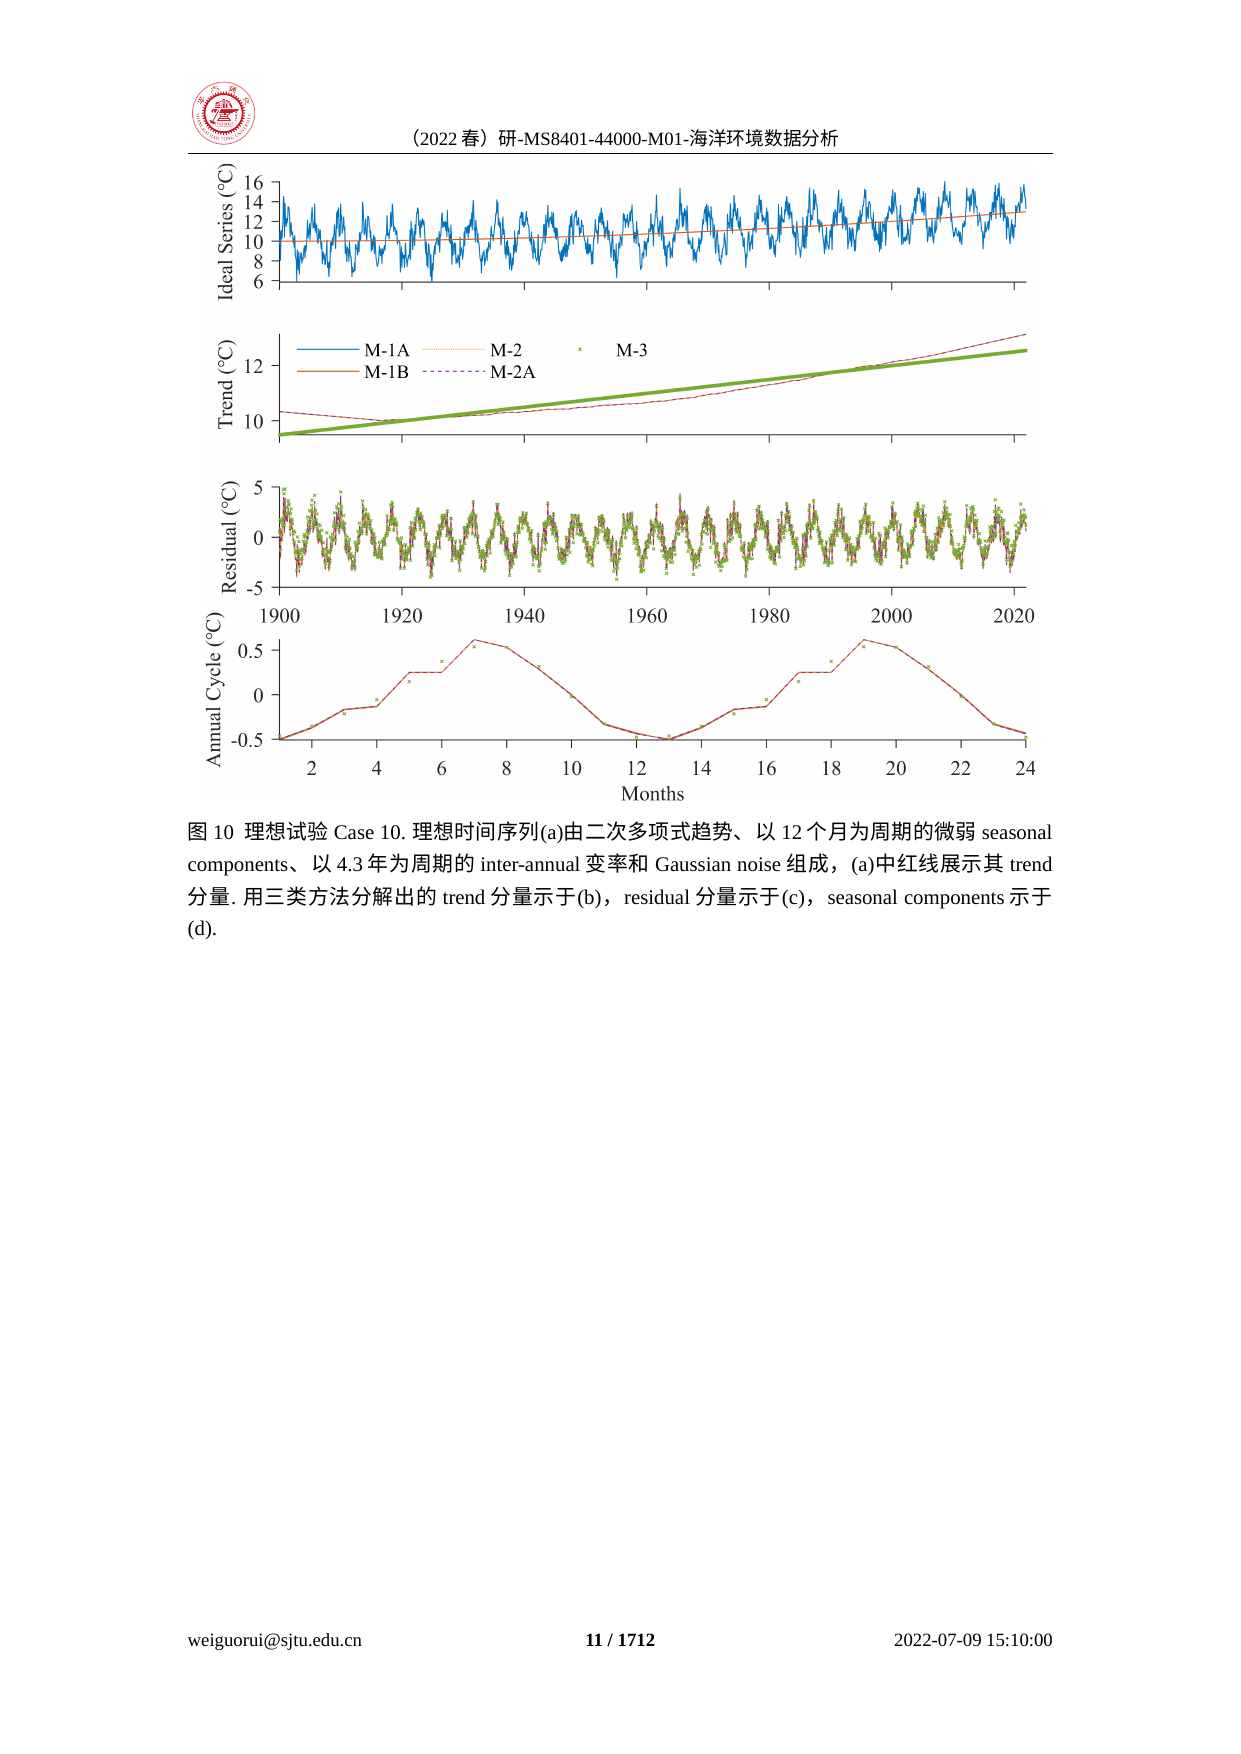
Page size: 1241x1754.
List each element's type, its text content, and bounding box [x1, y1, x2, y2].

text 图10 理想试验Case 10. 理想时间序列(a)由二次多项式趋势、以12个月为周期的微弱seasonal components、以4.3年为周期的inter-annual变率和Gaussian noise组成，(a)中红线展示其trend分量. 用三类方法分解出的trend分量示于(b)，residual分量示于(c)，seasonal components示于(d). [187, 814, 1053, 944]
picture [188, 77, 259, 148]
picture [205, 164, 1035, 801]
